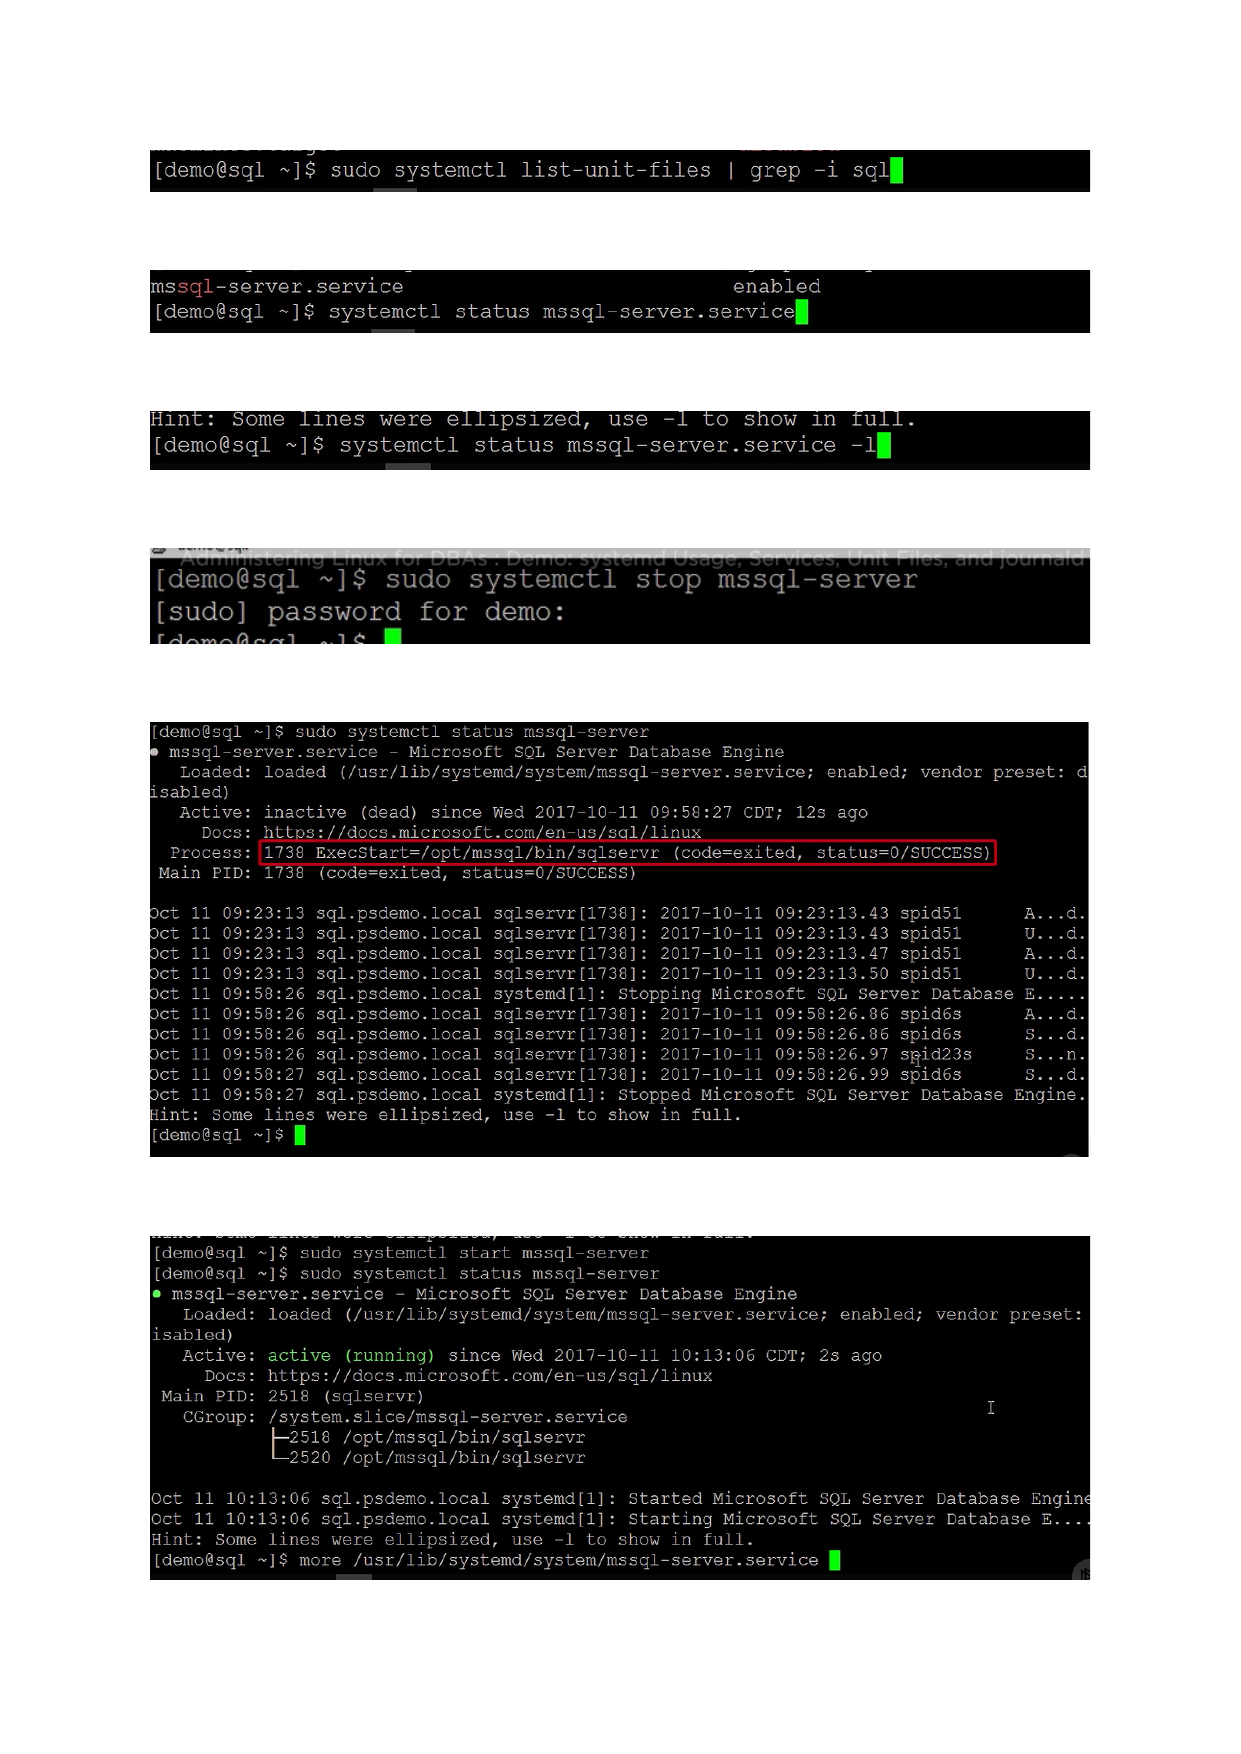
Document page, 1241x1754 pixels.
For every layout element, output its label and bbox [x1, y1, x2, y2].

picture [150, 1236, 1091, 1580]
picture [150, 150, 1091, 192]
picture [150, 722, 1091, 1157]
picture [150, 548, 1091, 644]
picture [150, 411, 1091, 470]
picture [150, 270, 1091, 333]
